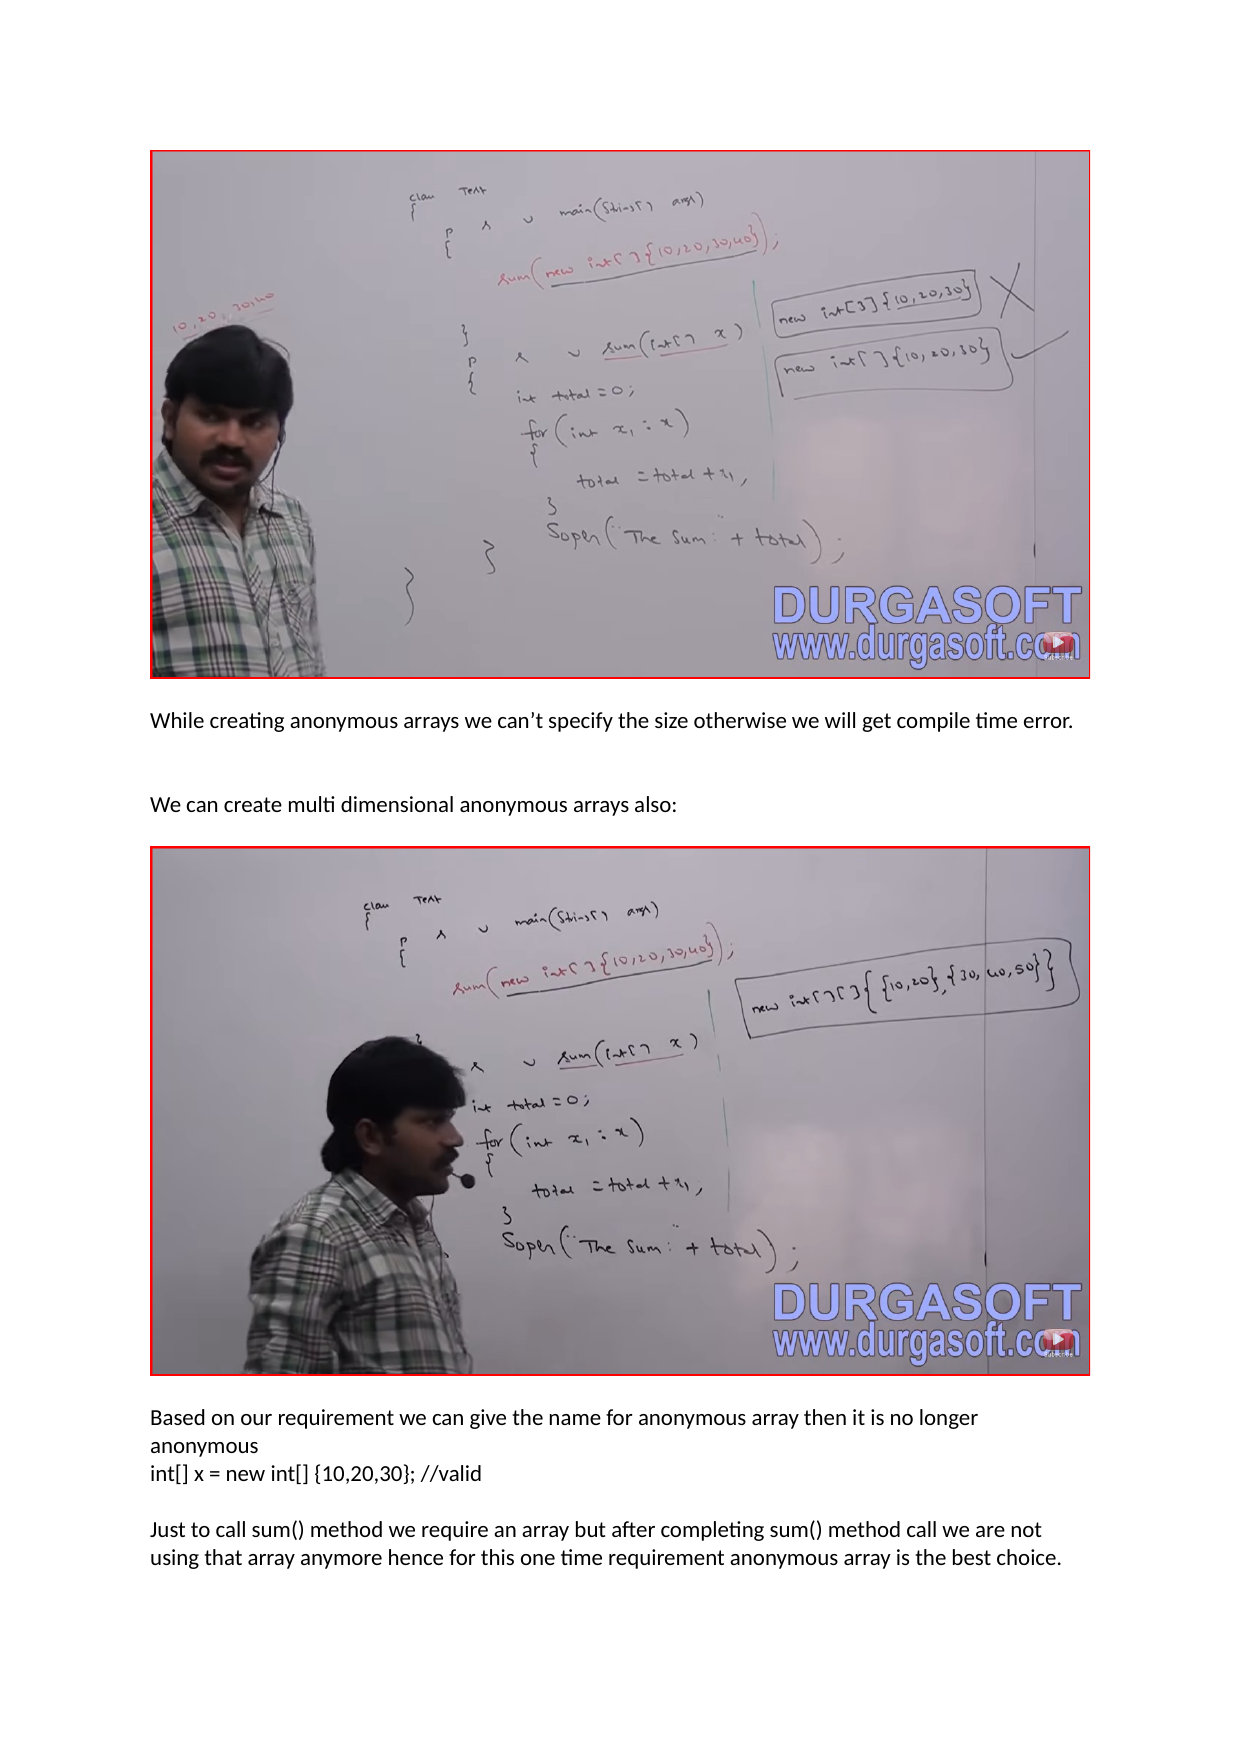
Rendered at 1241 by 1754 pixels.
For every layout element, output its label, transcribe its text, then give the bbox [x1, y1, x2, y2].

text Based on our requirement we can give the name for anonymous array then it is no longer anonymous [150, 1403, 1090, 1459]
text int[] x = new int[] {10,20,30}; //valid [150, 1459, 1090, 1487]
picture [150, 846, 1091, 1376]
text While creating anonymous arrays we can’t specify the size otherwise we will get compile time error. [150, 707, 1090, 734]
text We can create multi dimensional anonymous arrays also: [150, 791, 1090, 819]
picture [150, 150, 1091, 679]
text Just to call sum() method we require an array but after completing sum() method call we are not using that array anymore hence for this one time requirement anonymous array is the best choice. [150, 1515, 1090, 1571]
